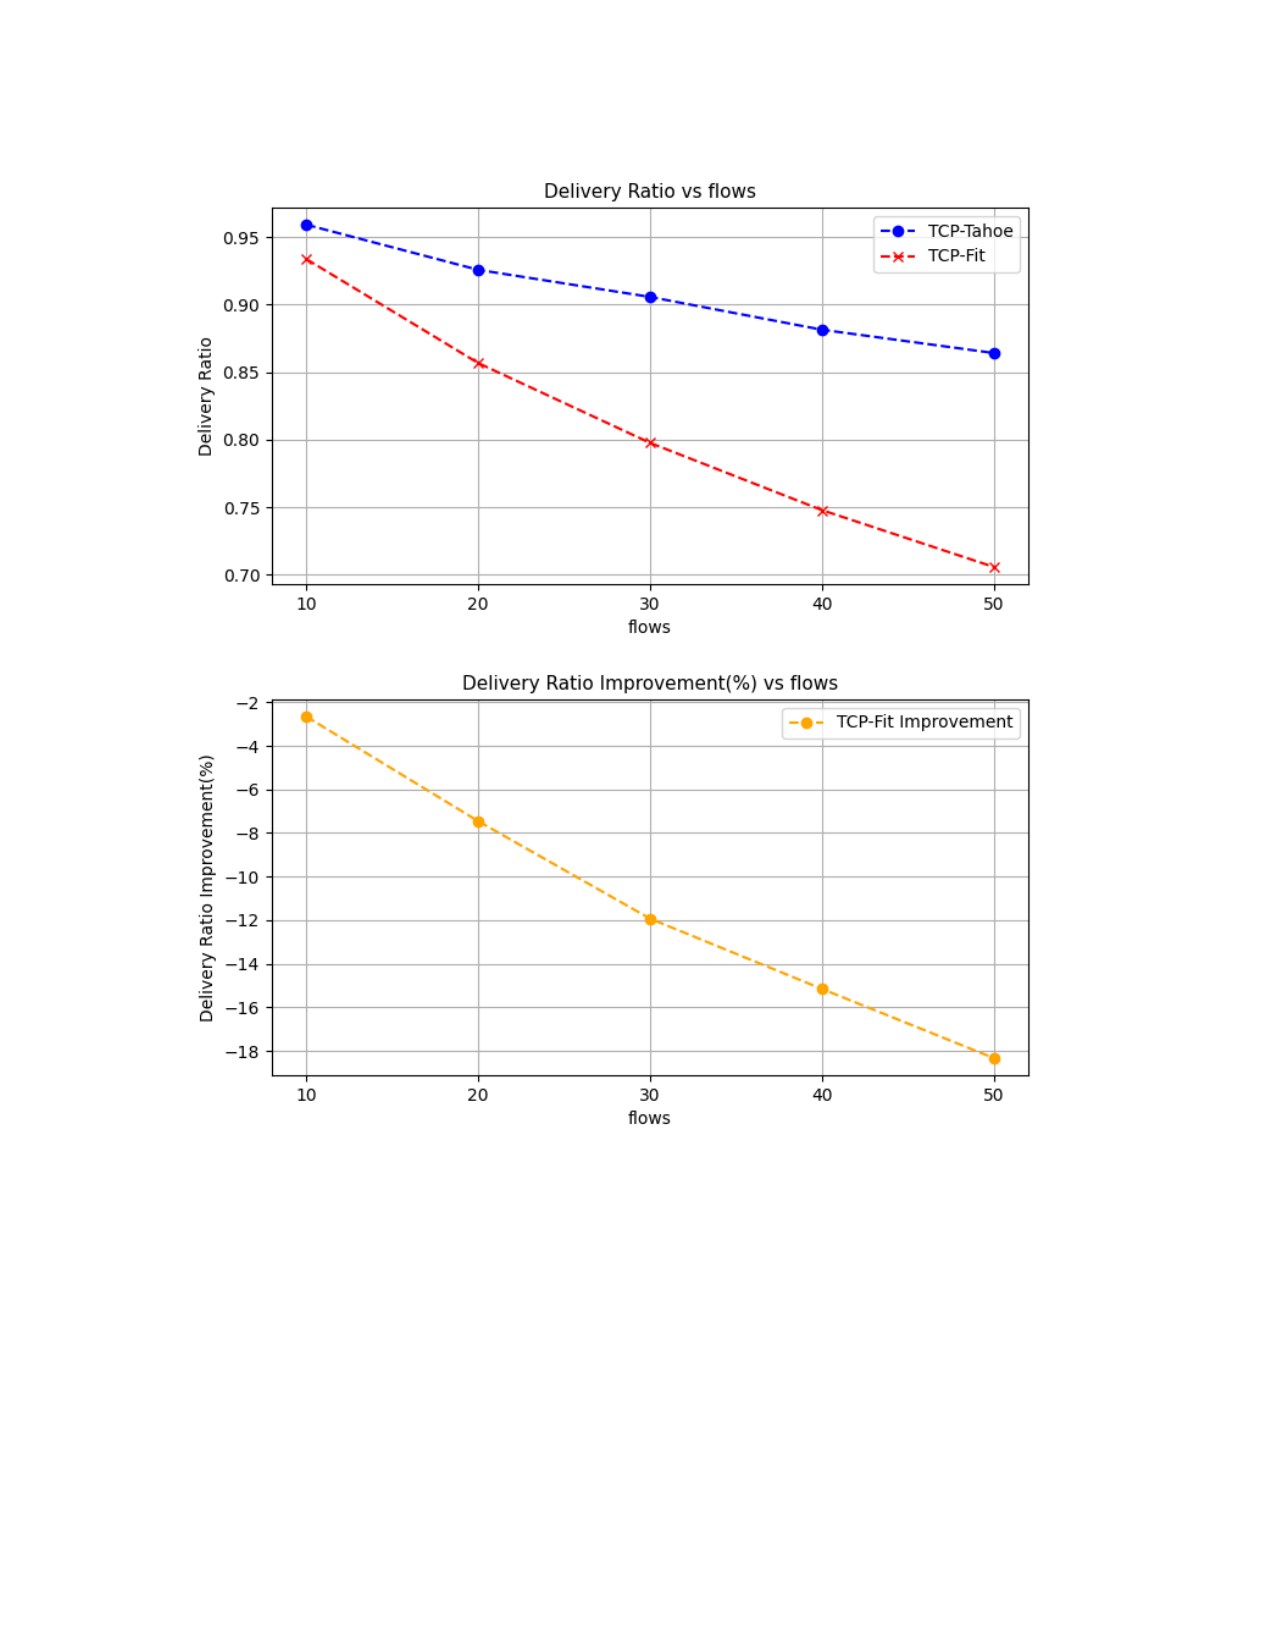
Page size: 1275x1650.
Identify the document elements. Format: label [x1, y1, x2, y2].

picture [150, 641, 1125, 1129]
picture [150, 150, 1125, 638]
